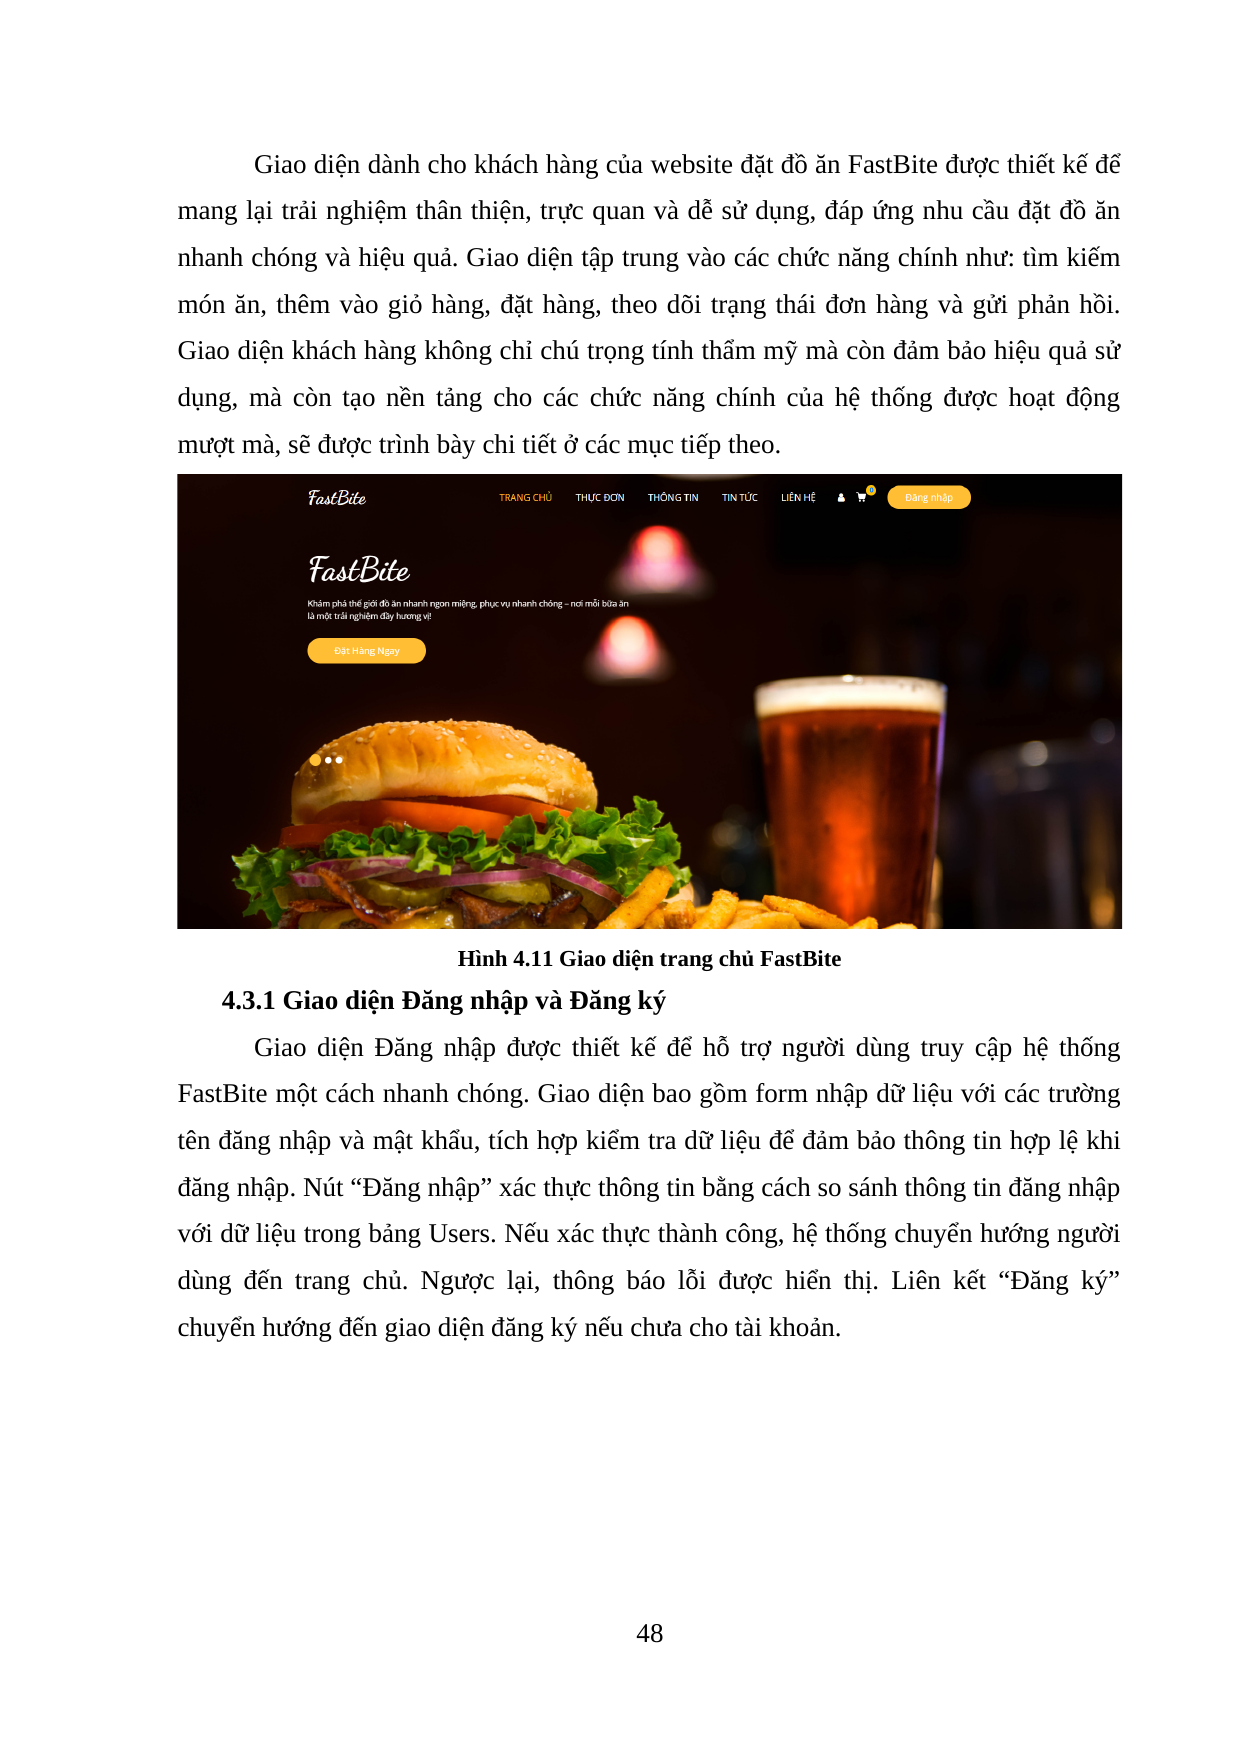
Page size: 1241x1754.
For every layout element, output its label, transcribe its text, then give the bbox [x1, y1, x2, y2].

text Giao diện dành cho khách hàng của website đặt đồ ăn FastBite được thiết kế để mang lại trải nghiệm thân thiện, trực quan và dễ sử dụng, đáp ứng nhu cầu đặt đồ ăn nhanh chóng và hiệu quả. Giao diện tập trung vào các chức năng chính như: tìm kiếm món ăn, thêm vào giỏ hàng, đặt hàng, theo dõi trạng thái đơn hàng và gửi phản hồi. Giao diện khách hàng không chỉ chú trọng tính thẩm mỹ mà còn đảm bảo hiệu quả sử dụng, mà còn tạo nền tảng cho các chức năng chính của hệ thống được hoạt động mượt mà, sẽ được trình bày chi tiết ở các mục tiếp theo. [177, 148, 1122, 459]
text 4.3.1 Giao diện Đăng nhập và Đăng ký [177, 984, 1122, 1015]
picture [177, 474, 1123, 929]
text Hình 4.11 Giao diện trang chủ FastBite [177, 944, 1122, 971]
text Giao diện Đăng nhập được thiết kế để hỗ trợ người dùng truy cập hệ thống FastBite một cách nhanh chóng. Giao diện bao gồm form nhập dữ liệu với các trường tên đăng nhập và mật khẩu, tích hợp kiểm tra dữ liệu để đảm bảo thông tin hợp lệ khi đăng nhập. Nút “Đăng nhập” xác thực thông tin bằng cách so sánh thông tin đăng nhập với dữ liệu trong bảng Users. Nếu xác thực thành công, hệ thống chuyển hướng người dùng đến trang chủ. Ngược lại, thông báo lỗi được hiển thị. Liên kết “Đăng ký” chuyển hướng đến giao diện đăng ký nếu chưa cho tài khoản. [177, 1031, 1122, 1342]
